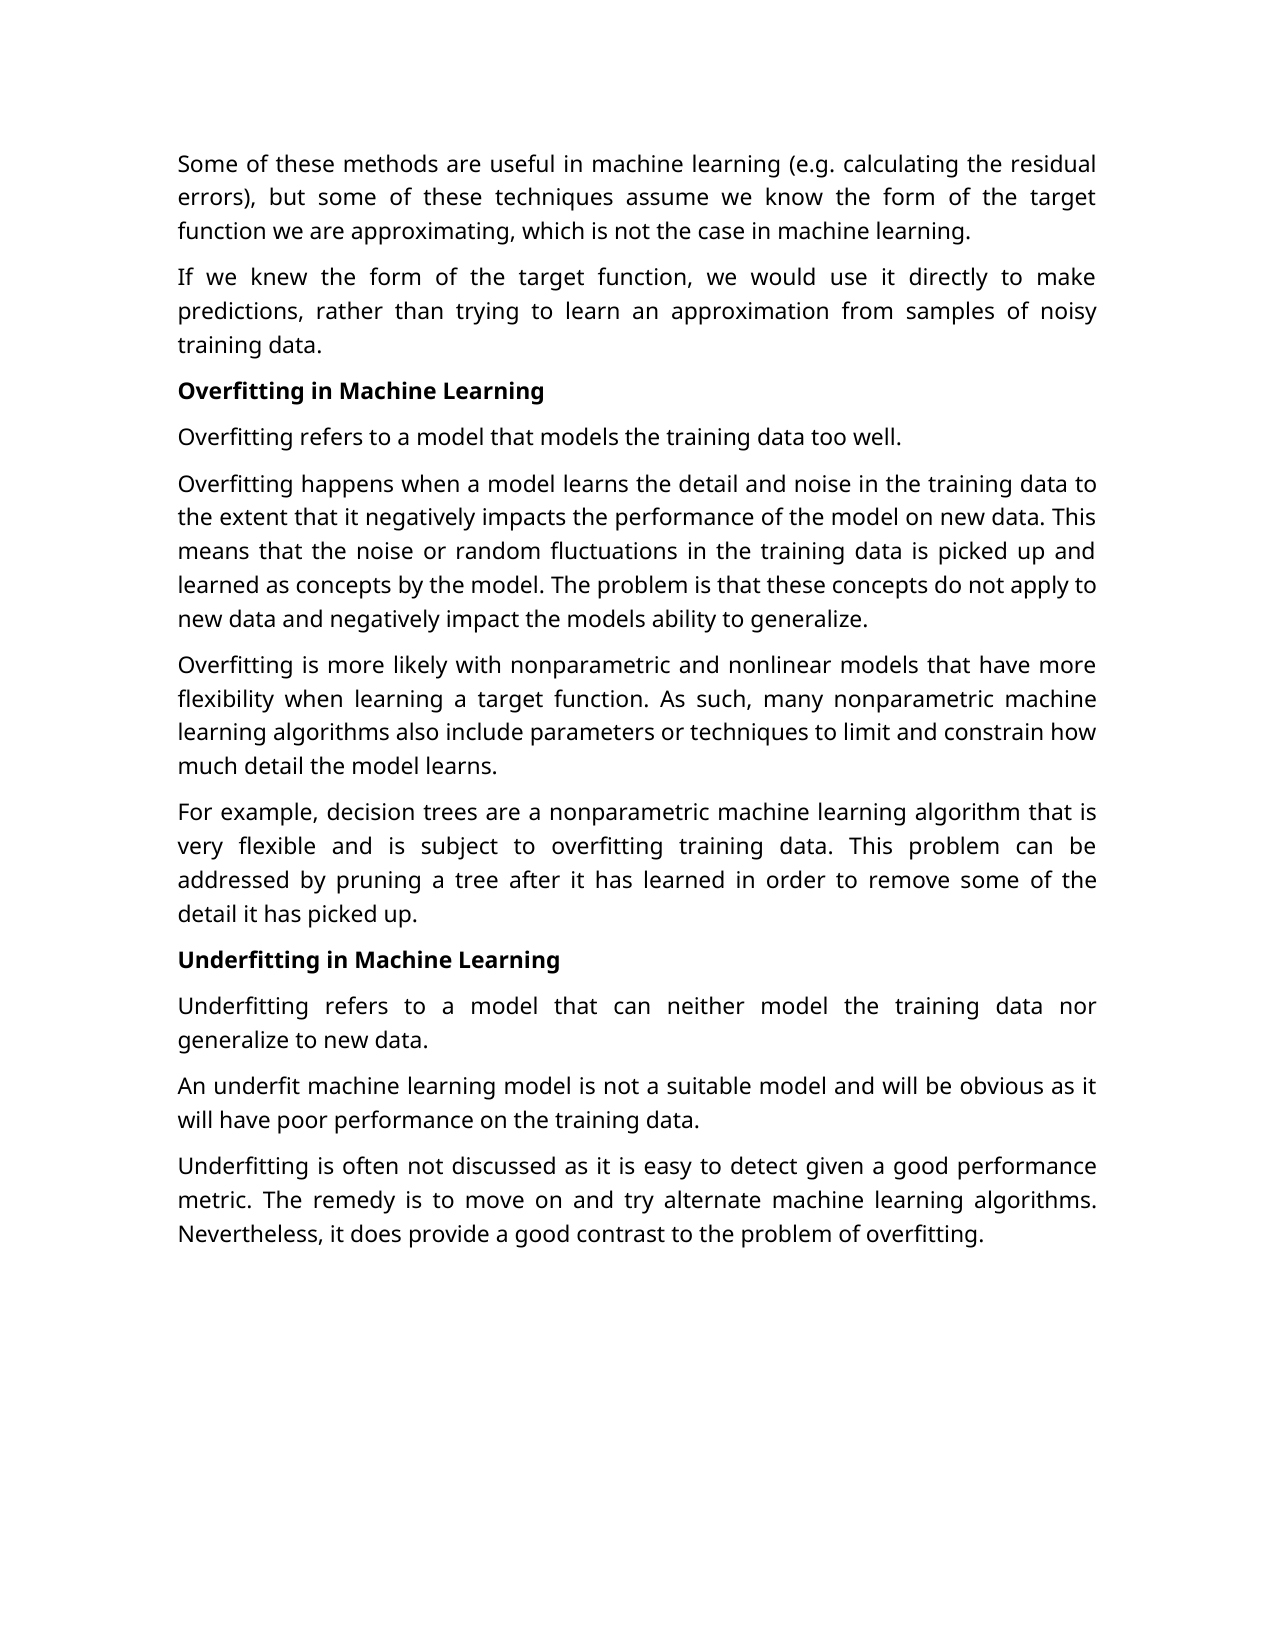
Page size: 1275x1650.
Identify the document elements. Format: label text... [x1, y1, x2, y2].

text Underfitting in Machine Learning [177, 944, 1098, 975]
text Overfitting happens when a model learns the detail and noise in the training data to the extent that it negatively impacts the performance of the model on new data. This means that the noise or random fluctuations in the training data is picked up and learned as concepts by the model. The problem is that these concepts do not apply to new data and negatively impact the models ability to generalize. [177, 468, 1098, 634]
text Underfitting is often not discussed as it is easy to detect given a good performance metric. The remedy is to move on and try alternate machine learning algorithms. Nevertheless, it does provide a good contrast to the problem of overfitting. [177, 1150, 1098, 1249]
text If we knew the form of the target function, we would use it directly to make predictions, rather than trying to learn an approximation from samples of noisy training data. [177, 261, 1098, 360]
text For example, decision trees are a nonparametric machine learning algorithm that is very flexible and is subject to overfitting training data. This problem can be addressed by pruning a tree after it has learned in order to remove some of the detail it has picked up. [177, 796, 1098, 929]
text Underfitting refers to a model that can neither model the training data nor generalize to new data. [177, 990, 1098, 1055]
text Overfitting in Machine Learning [177, 375, 1098, 406]
text Overfitting refers to a model that models the training data too well. [177, 421, 1098, 453]
text Some of these methods are useful in machine learning (e.g. calculating the residual errors), but some of these techniques assume we know the form of the target function we are approximating, which is not the case in machine learning. [177, 148, 1098, 246]
text An underfit machine learning model is not a suitable model and will be obvious as it will have poor performance on the training data. [177, 1070, 1098, 1135]
text Overfitting is more likely with nonparametric and nonlinear models that have more flexibility when learning a target function. As such, many nonparametric machine learning algorithms also include parameters or techniques to limit and constrain how much detail the model learns. [177, 649, 1098, 781]
